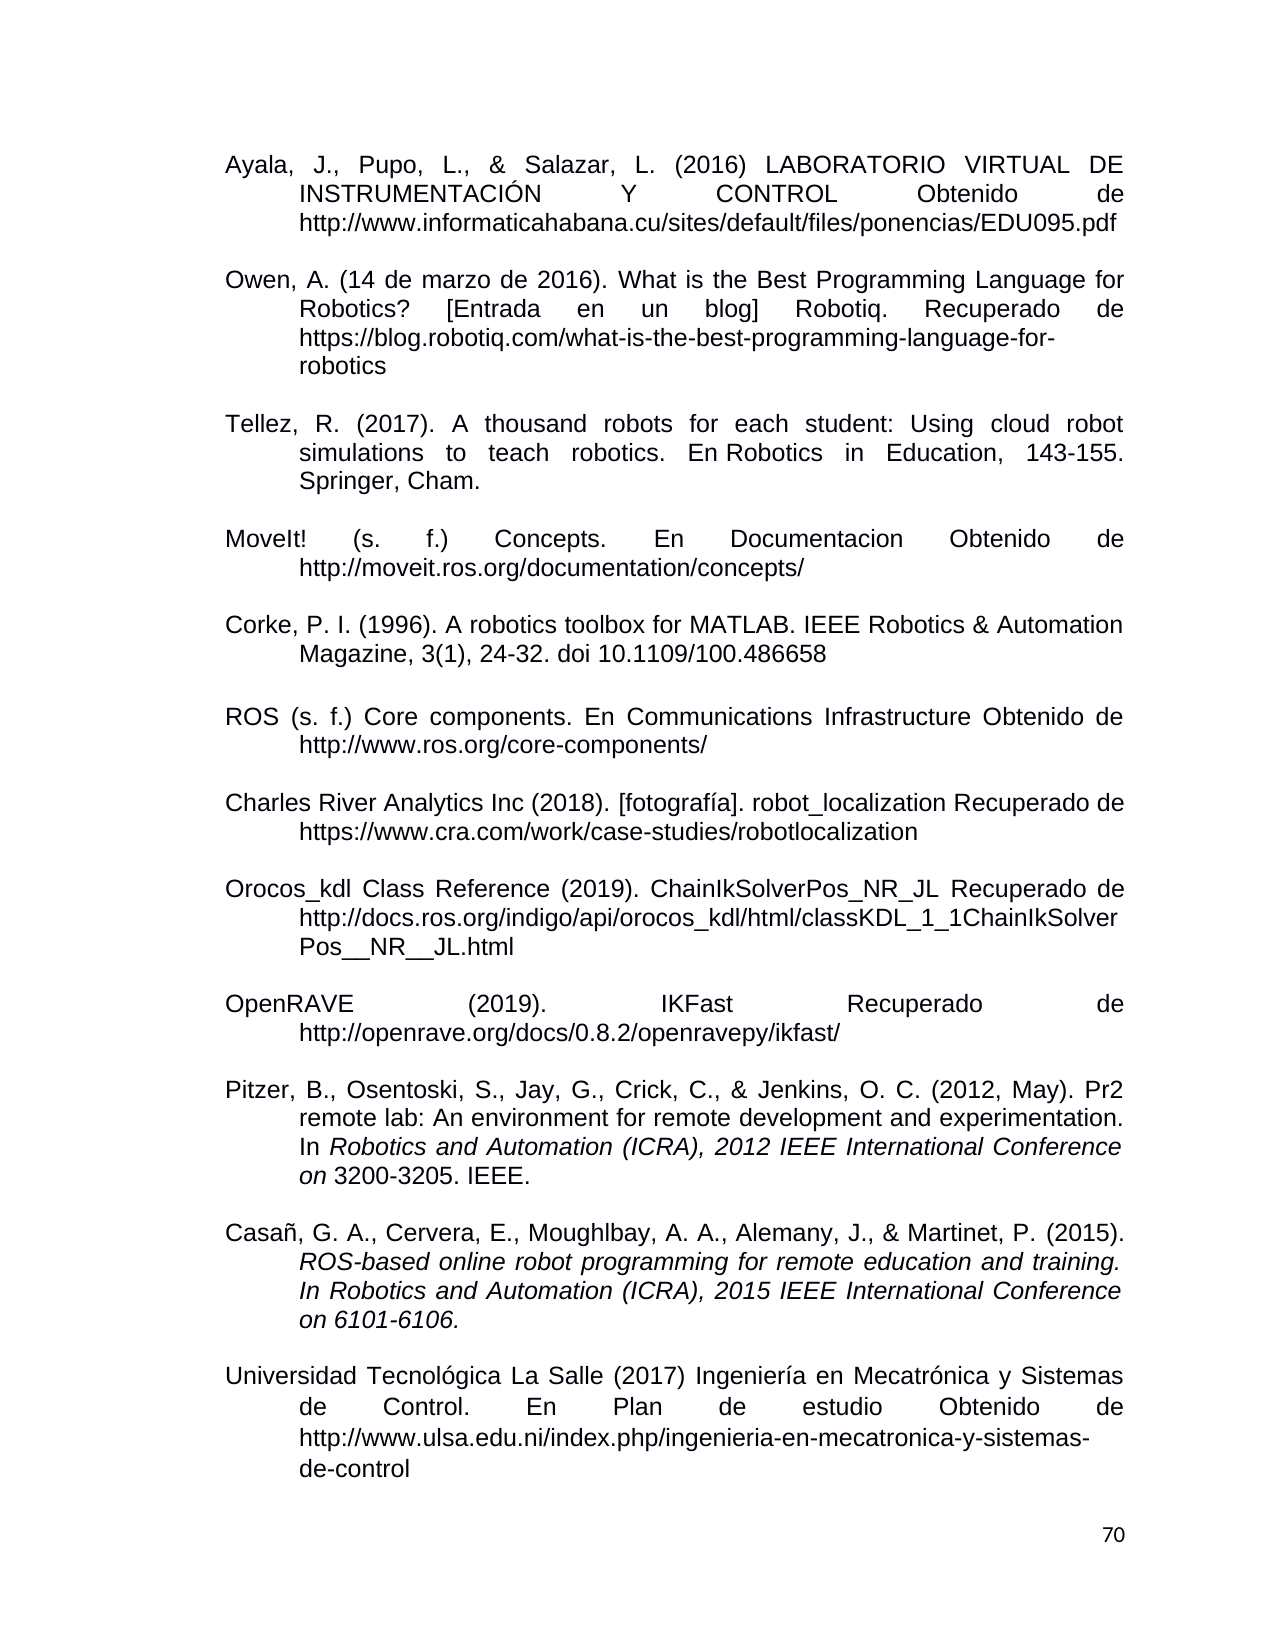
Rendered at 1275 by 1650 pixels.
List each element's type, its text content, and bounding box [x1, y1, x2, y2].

text Ayala, J., Pupo, L., & Salazar, L. (2016) LABORATORIO VIRTUAL DE INSTRUMENTACIÓN Y CONTROL Obtenido de http://www.informaticahabana.cu/sites/default/files/ponencias/EDU095.pdf [225, 150, 1125, 236]
text Corke, P. I. (1996). A robotics toolbox for MATLAB. IEEE Robotics & Automation Magazine, 3(1), 24-32. doi 10.1109/100.486658 [225, 610, 1125, 667]
text ROS (s. f.) Core components. En Communications Infrastructure Obtenido de http://www.ros.org/core-components/ [225, 702, 1125, 759]
text Universidad Tecnológica La Salle (2017) Ingeniería en Mecatrónica y Sistemas de Control. En Plan de estudio Obtenido de http://www.ulsa.edu.ni/index.php/ingenieria-en-mecatronica-y-sistemas-de-control [225, 1361, 1125, 1483]
text Orocos_kdl Class Reference (2019). ChainIkSolverPos_NR_JL Recuperado de http://docs.ros.org/indigo/api/orocos_kdl/html/classKDL_1_1ChainIkSolverPos__NR__JL.html [225, 874, 1125, 960]
text Casañ, G. A., Cervera, E., Moughlbay, A. A., Alemany, J., & Martinet, P. (2015). ROS-based online robot programming for remote education and training. In Robotics and Automation (ICRA), 2015 IEEE International Conference on 6101-6106. [225, 1218, 1125, 1333]
text OpenRAVE (2019). IKFast Recuperado de http://openrave.org/docs/0.8.2/openravepy/ikfast/ [225, 989, 1125, 1047]
text Owen, A. (14 de marzo de 2016). What is the Best Programming Language for Robotics? [Entrada en un blog] Robotiq. Recuperado de https://blog.robotiq.com/what-is-the-best-programming-language-for-robotics [225, 265, 1125, 380]
text MoveIt! (s. f.) Concepts. En Documentacion Obtenido de http://moveit.ros.org/documentation/concepts/ [225, 524, 1125, 581]
text Charles River Analytics Inc (2018). [fotografía]. robot_localization Recuperado de https://www.cra.com/work/case-studies/robotlocalization [225, 788, 1125, 845]
text Pitzer, B., Osentoski, S., Jay, G., Crick, C., & Jenkins, O. C. (2012, May). Pr2 remote lab: An environment for remote development and experimentation. In Robotics and Automation (ICRA), 2012 IEEE International Conference on 3200-3205. IEEE. [225, 1074, 1125, 1189]
text Tellez, R. (2017). A thousand robots for each student: Using cloud robot simulations to teach robotics. En Robotics in Education, 143-155. Springer, Cham. [225, 409, 1125, 495]
